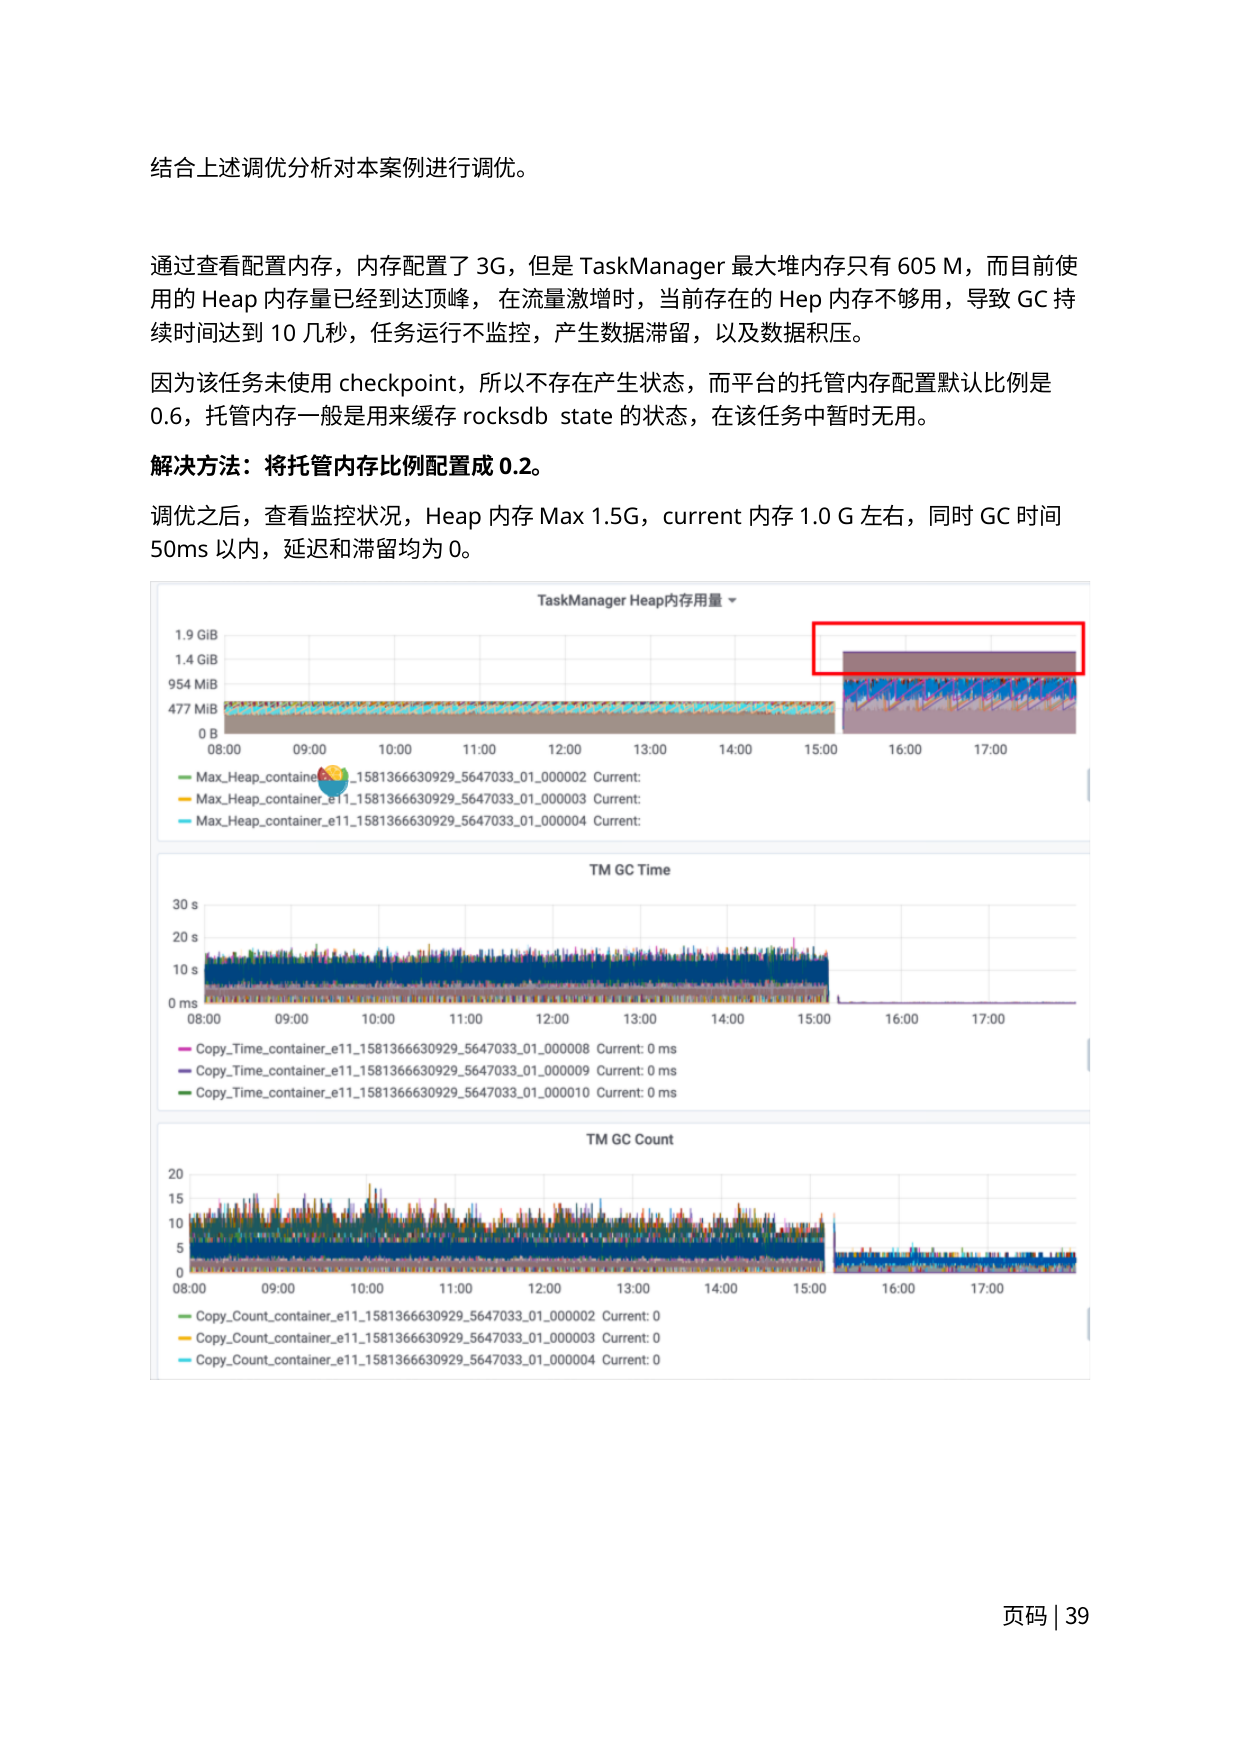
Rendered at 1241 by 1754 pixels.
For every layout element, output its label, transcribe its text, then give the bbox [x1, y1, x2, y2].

text 解决方法：将托管内存比例配置成 0.2。 [150, 448, 1090, 481]
text 通过查看配置内存，内存配置了 3G，但是 TaskManager 最大堆内存只有 605 M，而目前使用的 Heap 内存量已经到达顶峰， 在流量激增时，当前存在的 Hep 内存不够用，导致 GC 持续时间达到 10 几秒，任务运行不监控，产生数据滞留，以及数据积压。 [150, 248, 1090, 348]
picture [150, 581, 1091, 1380]
text 结合上述调优分析对本案例进行调优。 [150, 150, 1090, 183]
text 调优之后，查看监控状况，Heap 内存 Max 1.5G，current 内存 1.0 G 左右，同时 GC 时间 50ms 以内，延迟和滞留均为0。 [150, 498, 1090, 564]
text 因为该任务未使用 checkpoint，所以不存在产生状态，而平台的托管内存配置默认比例是 0.6，托管内存一般是用来缓存 rocksdb state 的状态，在该任务中暂时无用。 [150, 364, 1090, 431]
